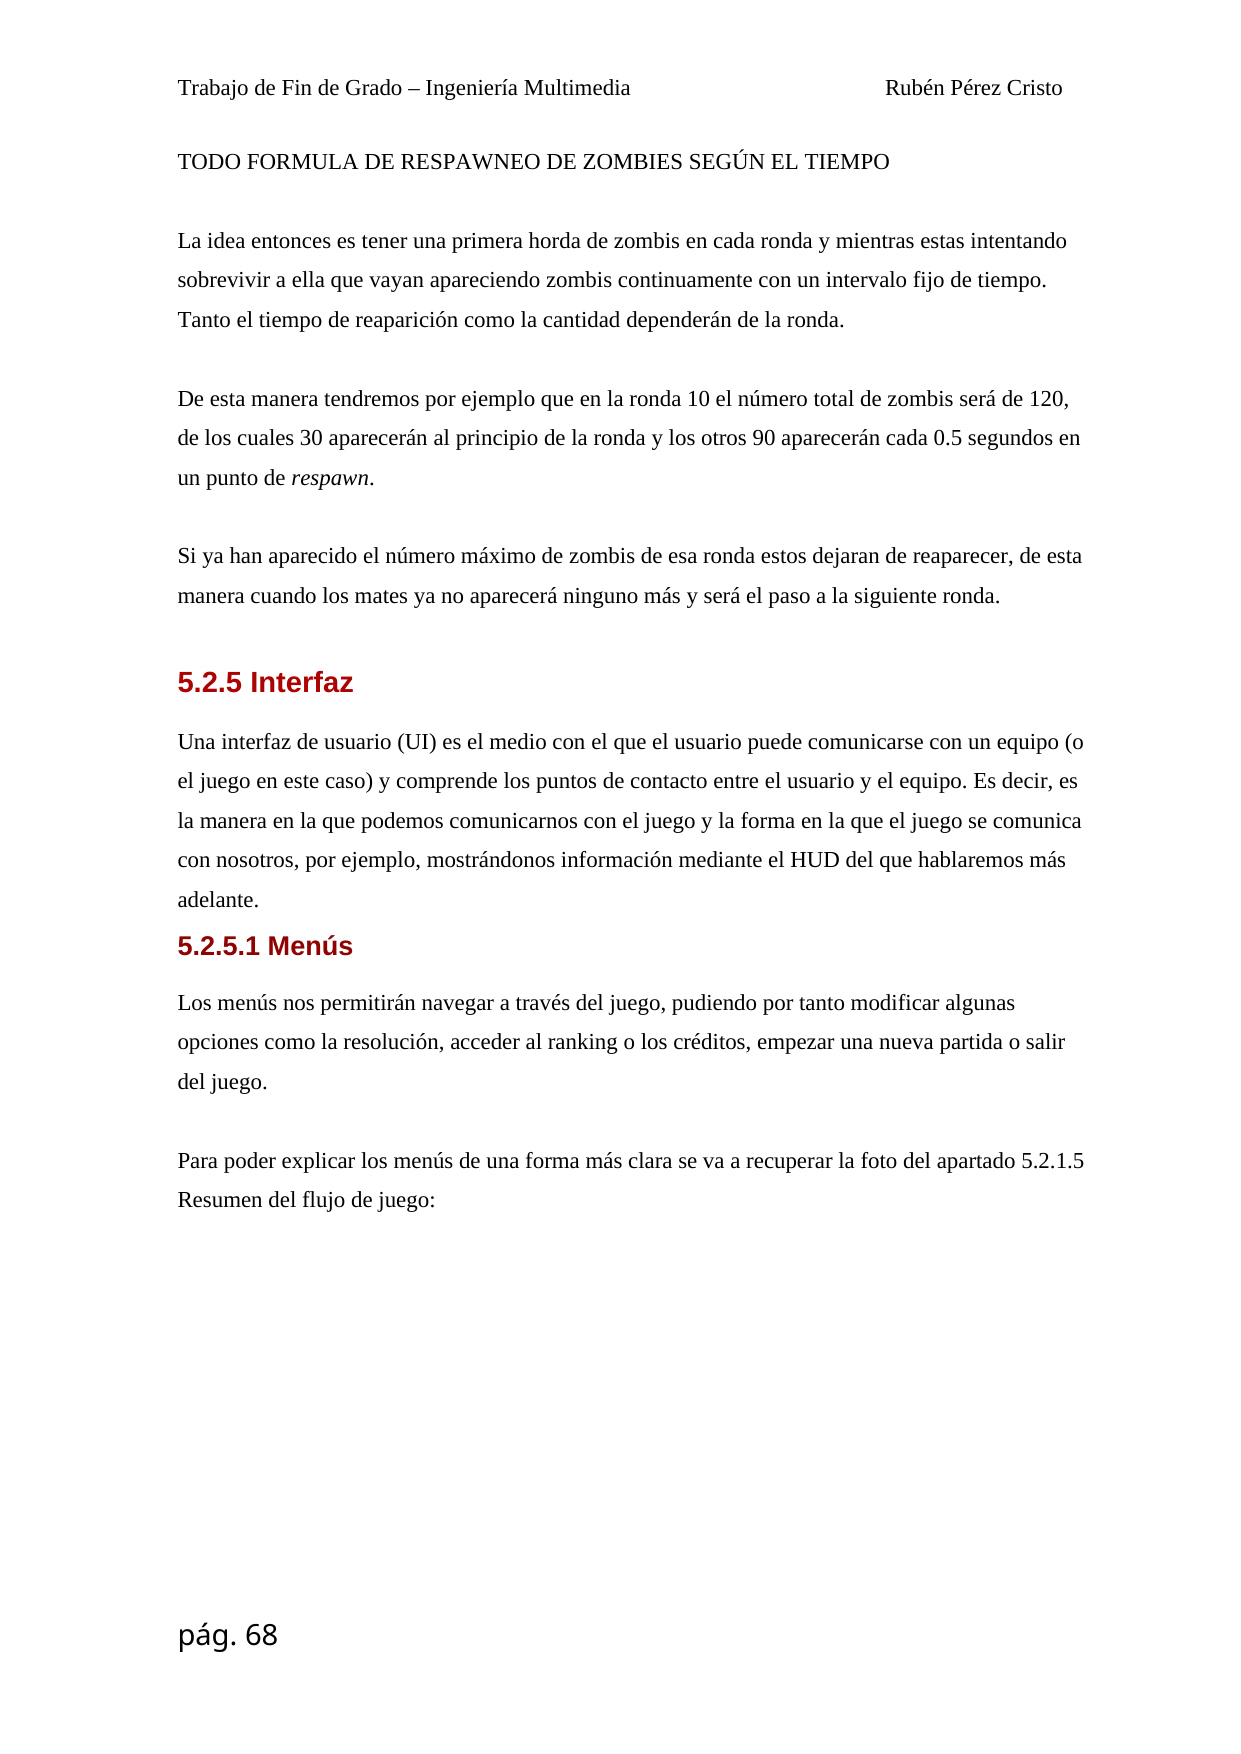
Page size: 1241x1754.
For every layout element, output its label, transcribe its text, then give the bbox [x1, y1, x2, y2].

text Los menús nos permitirán navegar a través del juego, pudiendo por tanto modificar algunas opciones como la resolución, acceder al ranking o los créditos, empezar una nueva partida o salir del juego. [177, 989, 1092, 1094]
text Para poder explicar los menús de una forma más clara se va a recuperar la foto del apartado 5.2.1.5 Resumen del flujo de juego: [177, 1147, 1092, 1213]
text La idea entonces es tener una primera horda de zombis en cada ronda y mientras estas intentando sobrevivir a ella que vayan apareciendo zombis continuamente con un intervalo fijo de tiempo. Tanto el tiempo de reaparición como la cantidad dependerán de la ronda. [177, 227, 1092, 332]
text Una interfaz de usuario (UI) es el medio con el que el usuario puede comunicarse con un equipo (o el juego en este caso) y comprende los puntos de contacto entre el usuario y el equipo. Es decir, es la manera en la que podemos comunicarnos con el juego y la forma en la que el juego se comunica con nosotros, por ejemplo, mostrándonos información mediante el HUD del que hablaremos más adelante. [177, 728, 1092, 912]
text De esta manera tendremos por ejemplo que en la ronda 10 el número total de zombis será de 120, de los cuales 30 aparecerán al principio de la ronda y los otros 90 aparecerán cada 0.5 segundos en un punto de respawn. [177, 384, 1092, 490]
text Si ya han aparecido el número máximo de zombis de esa ronda estos dejaran de reaparecer, de esta manera cuando los mates ya no aparecerá ninguno más y será el paso a la siguiente ronda. [177, 542, 1092, 608]
text TODO FORMULA DE RESPAWNEO DE ZOMBIES SEGÚN EL TIEMPO [177, 148, 1092, 174]
subtitle 5.2.5.1 Menús [177, 929, 1092, 961]
subtitle 5.2.5 Interfaz [177, 665, 1092, 699]
